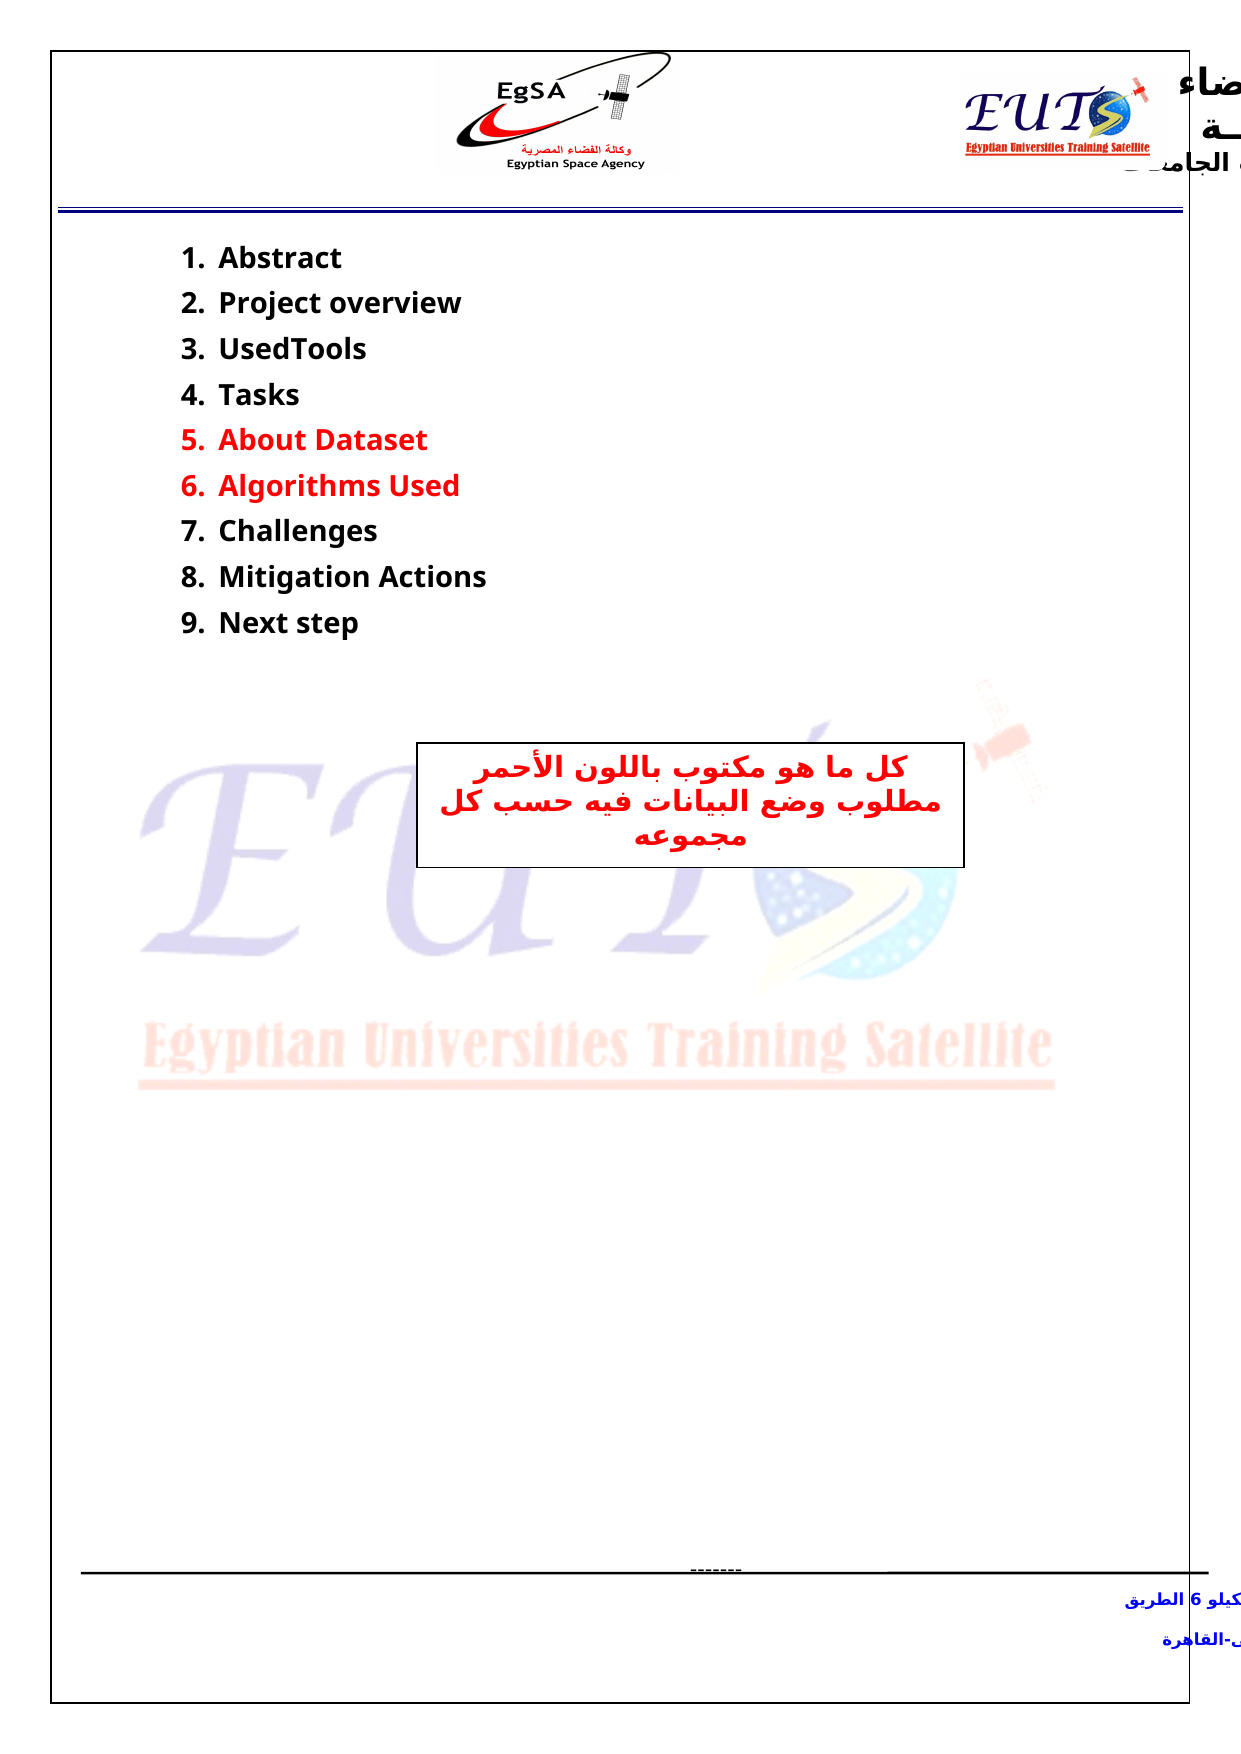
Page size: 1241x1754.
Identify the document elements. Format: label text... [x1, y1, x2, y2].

picture [435, 46, 680, 50]
list Project overview [181, 283, 1146, 322]
list Tasks [181, 374, 1146, 413]
list Next step [181, 602, 1146, 642]
picture [958, 67, 1166, 171]
list Challenges [181, 511, 1146, 550]
list About Dataset [181, 419, 1146, 459]
list Abstract [181, 237, 1146, 277]
list UsedTools [181, 328, 1146, 368]
picture [435, 52, 680, 174]
list Algorithms Used [181, 465, 1146, 505]
list Mitigation Actions [181, 556, 1146, 596]
